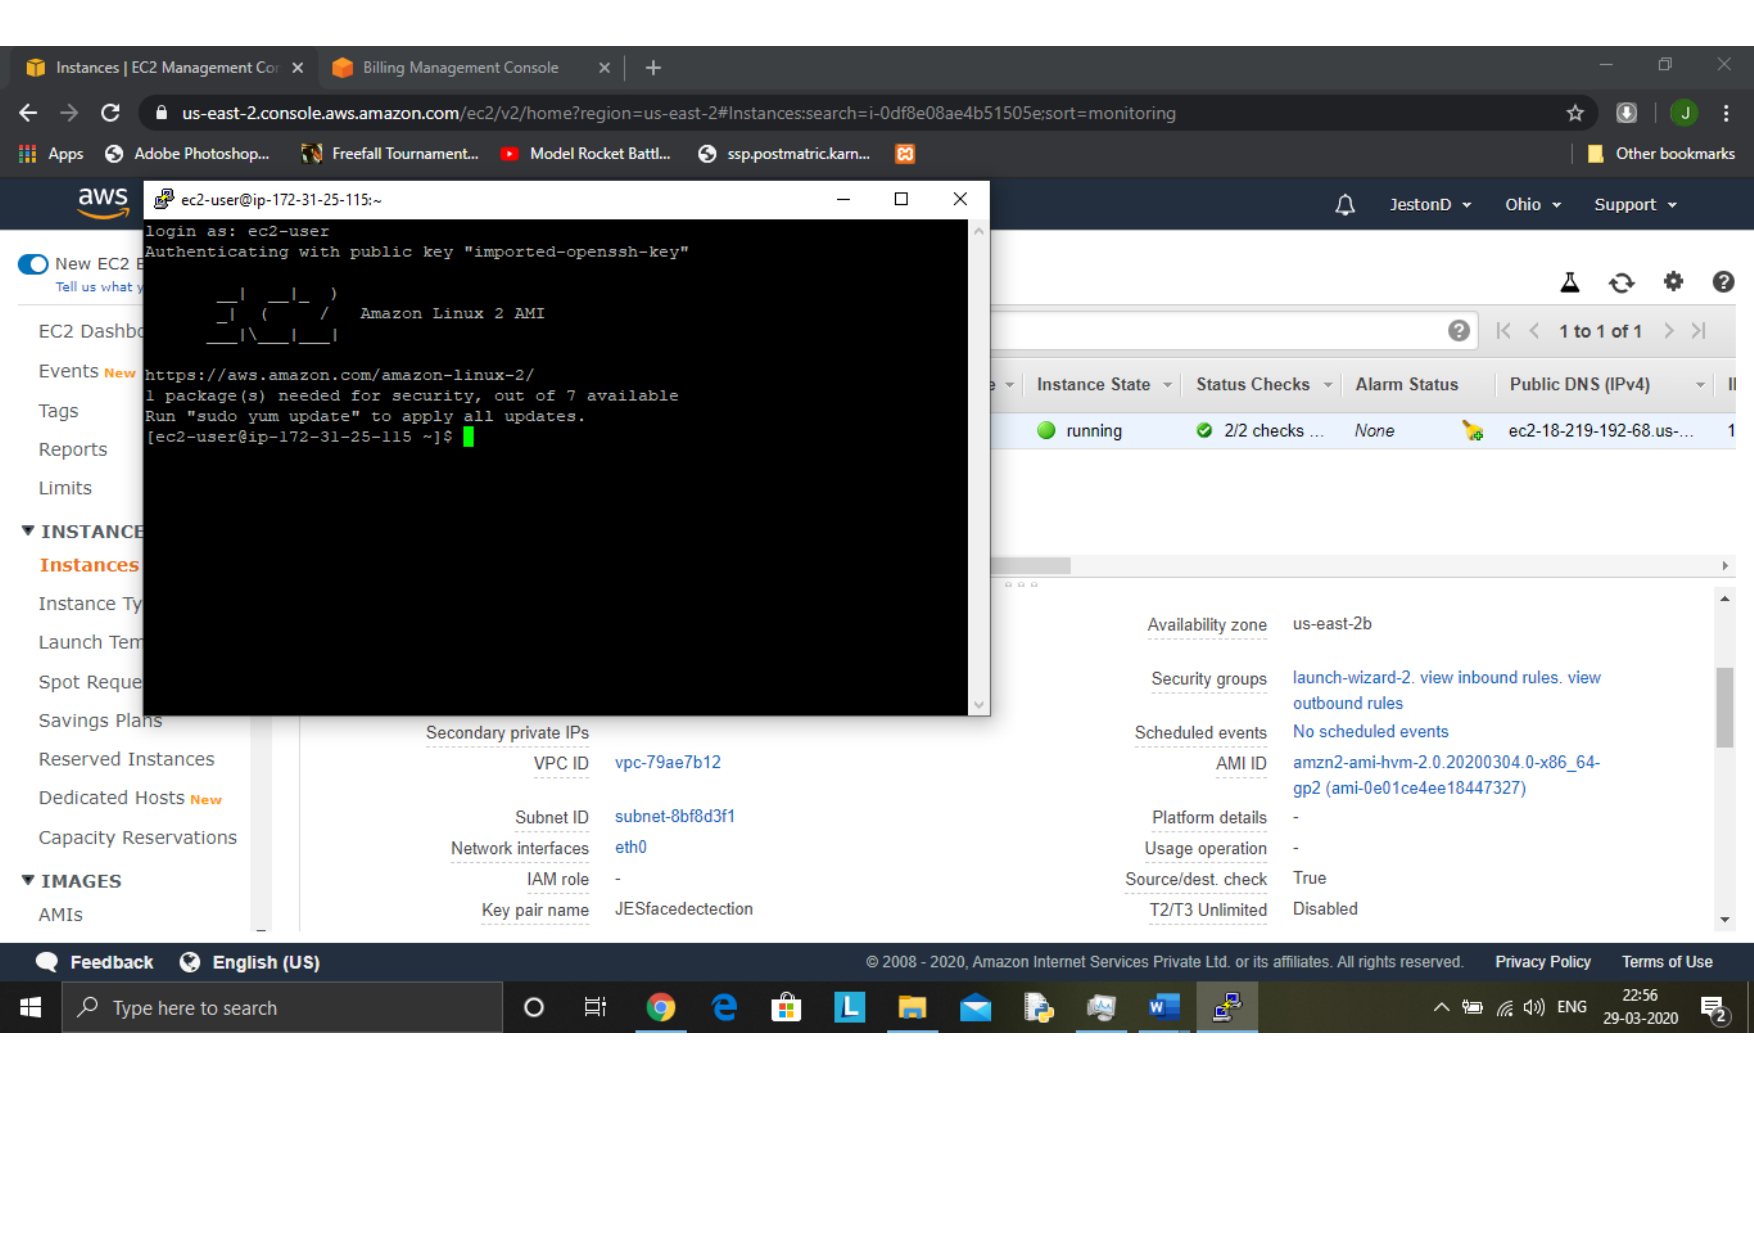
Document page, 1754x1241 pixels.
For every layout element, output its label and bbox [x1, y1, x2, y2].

picture [0, 46, 1754, 1033]
